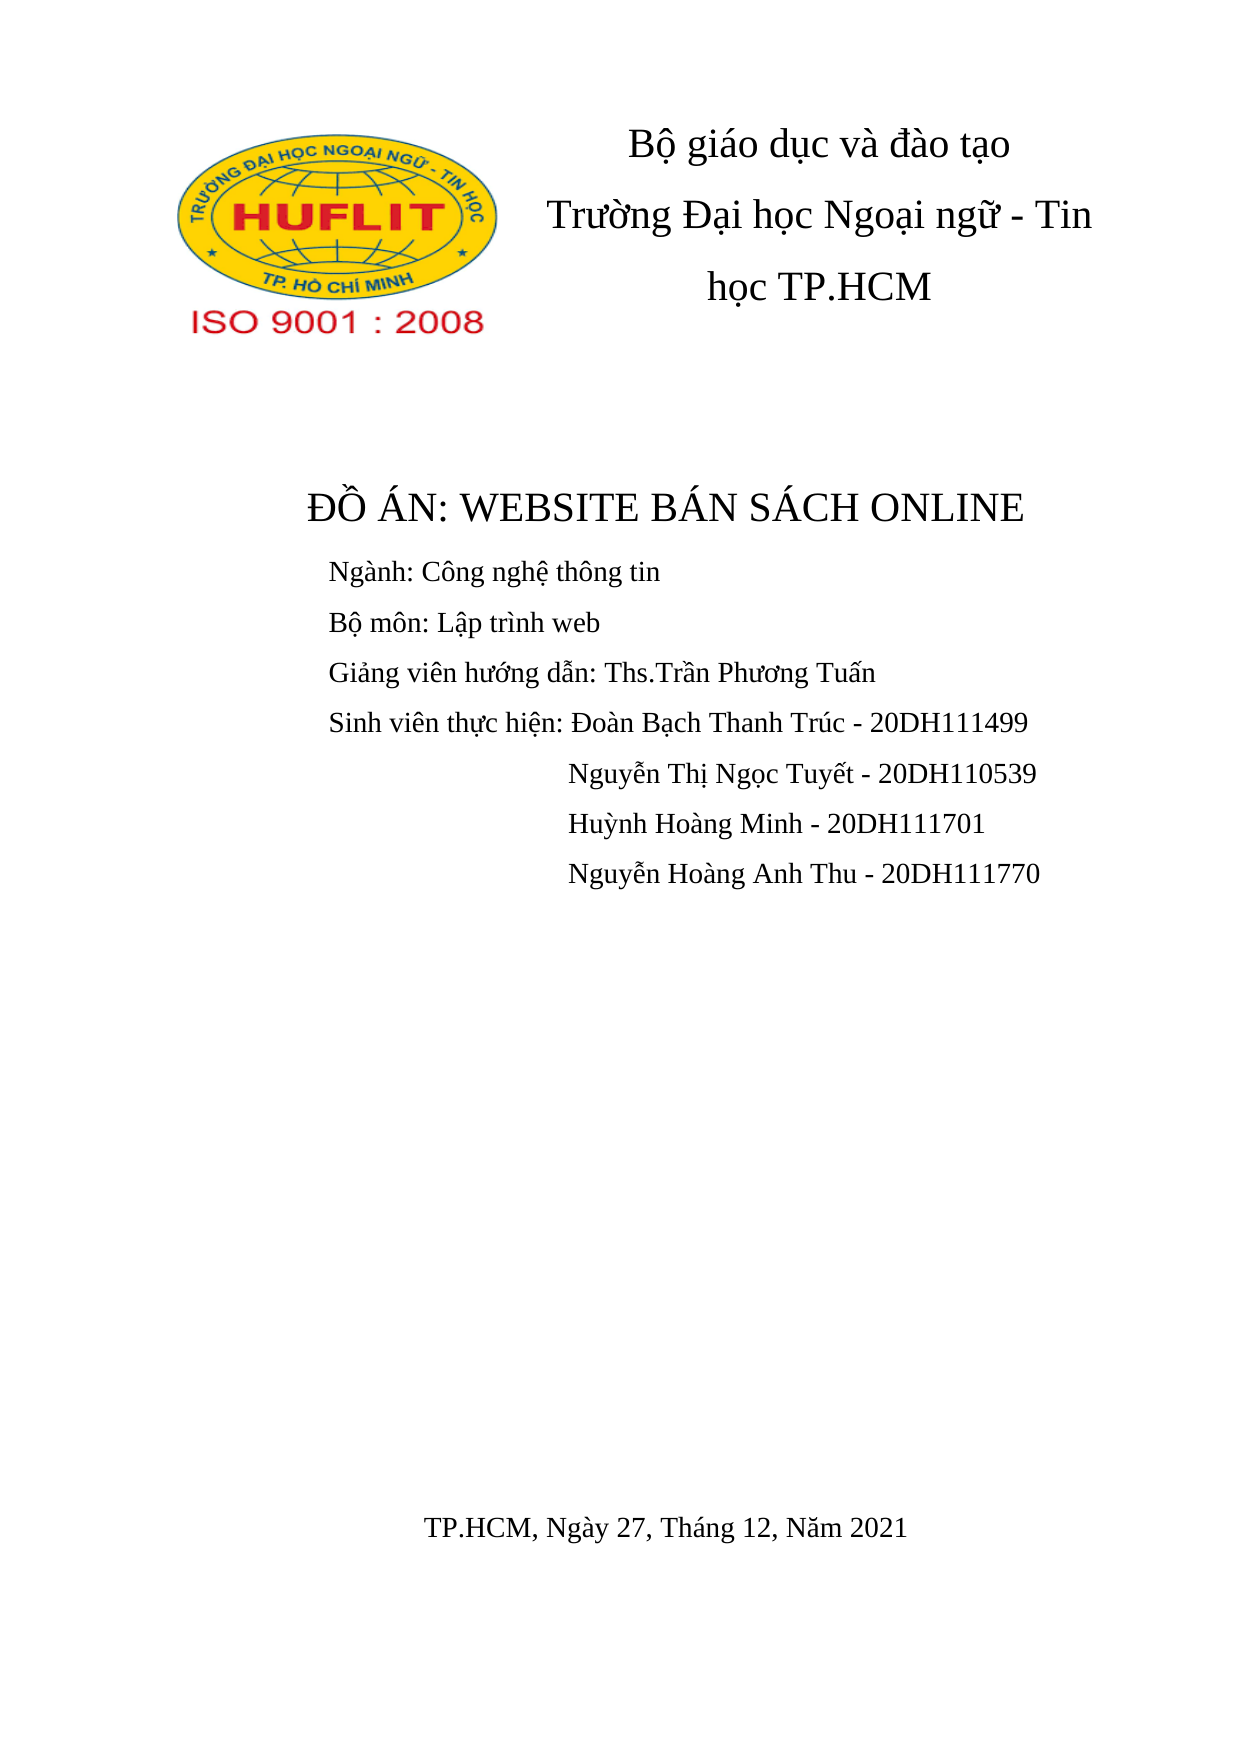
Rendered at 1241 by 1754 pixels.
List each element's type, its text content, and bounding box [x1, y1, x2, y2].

text Bộ giáo dục và đào tạo [177, 118, 1122, 166]
text Trường Đại học Ngoại ngữ - Tin học TP.HCM [498, 190, 1122, 310]
picture [177, 120, 498, 362]
